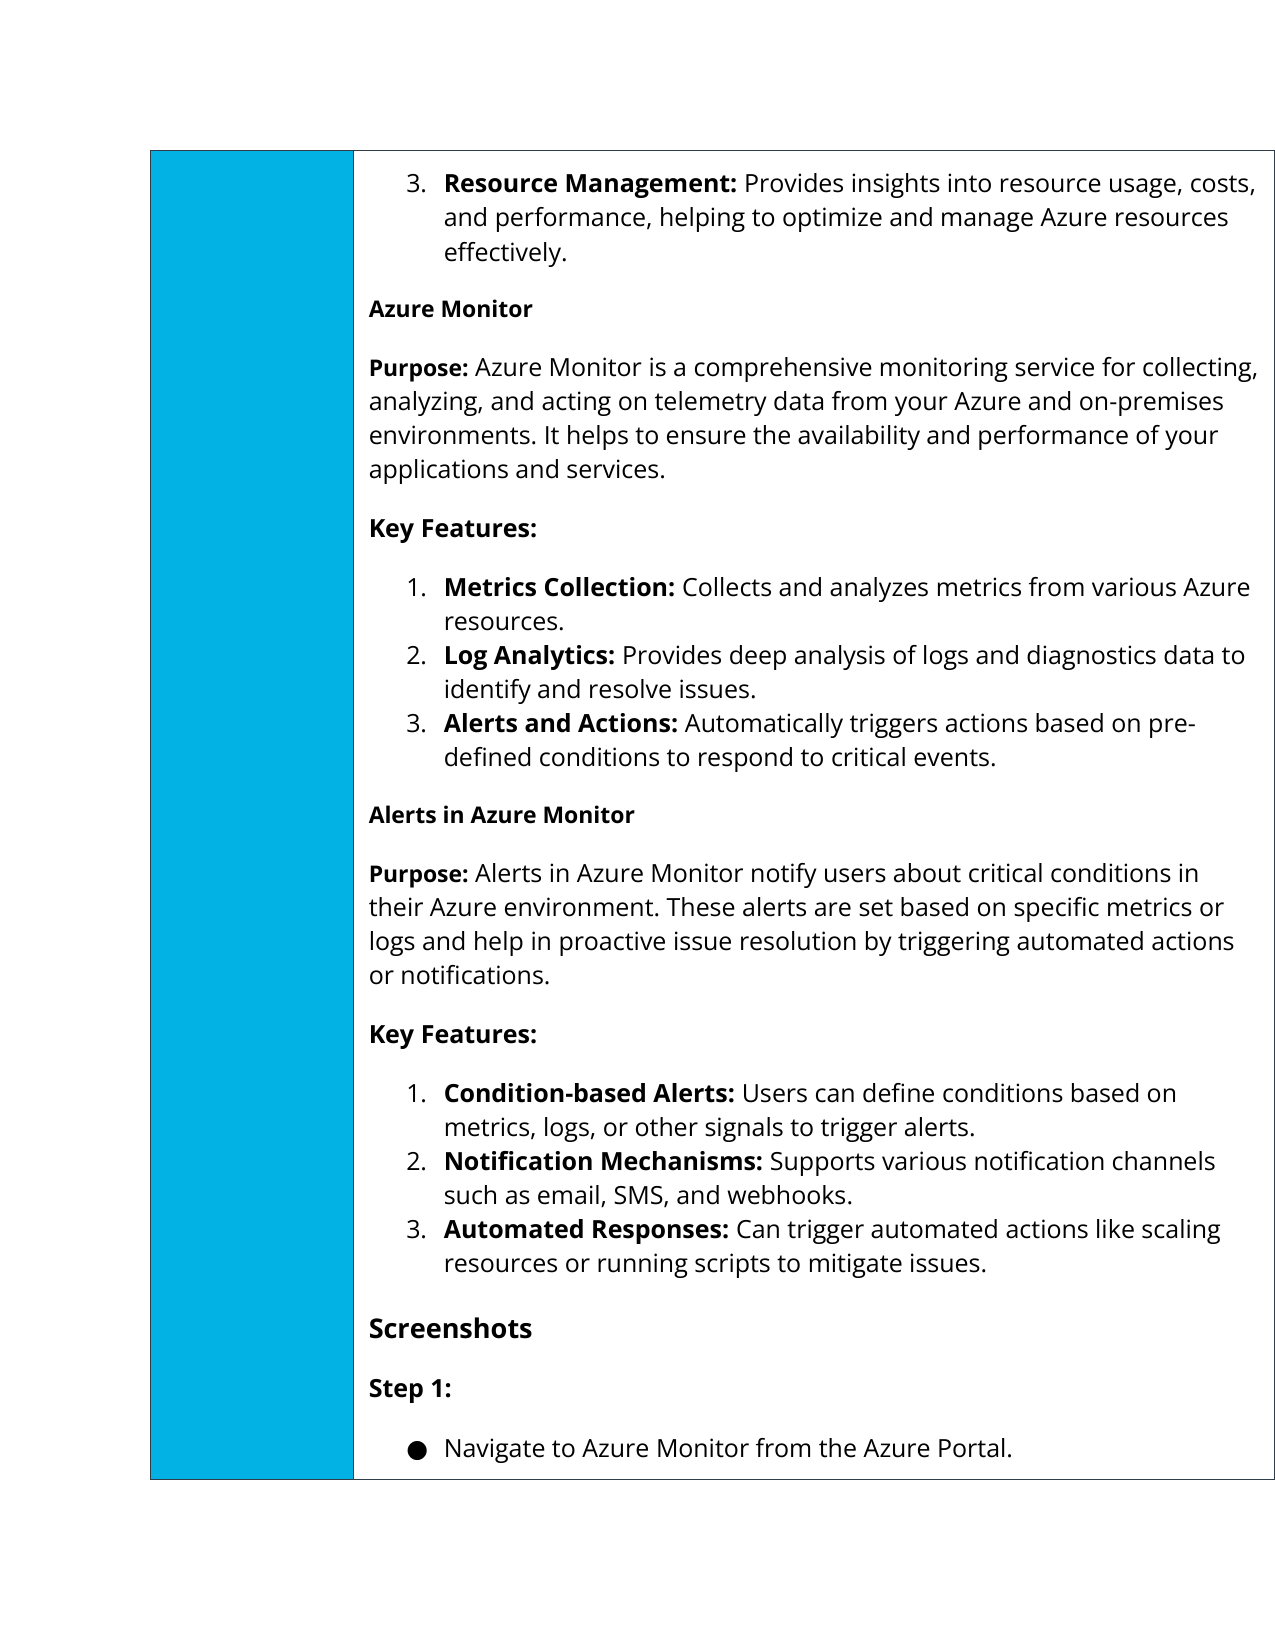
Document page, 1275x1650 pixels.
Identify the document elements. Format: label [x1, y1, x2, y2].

table_cell [354, 151, 1274, 1479]
table_cell [151, 151, 353, 1479]
